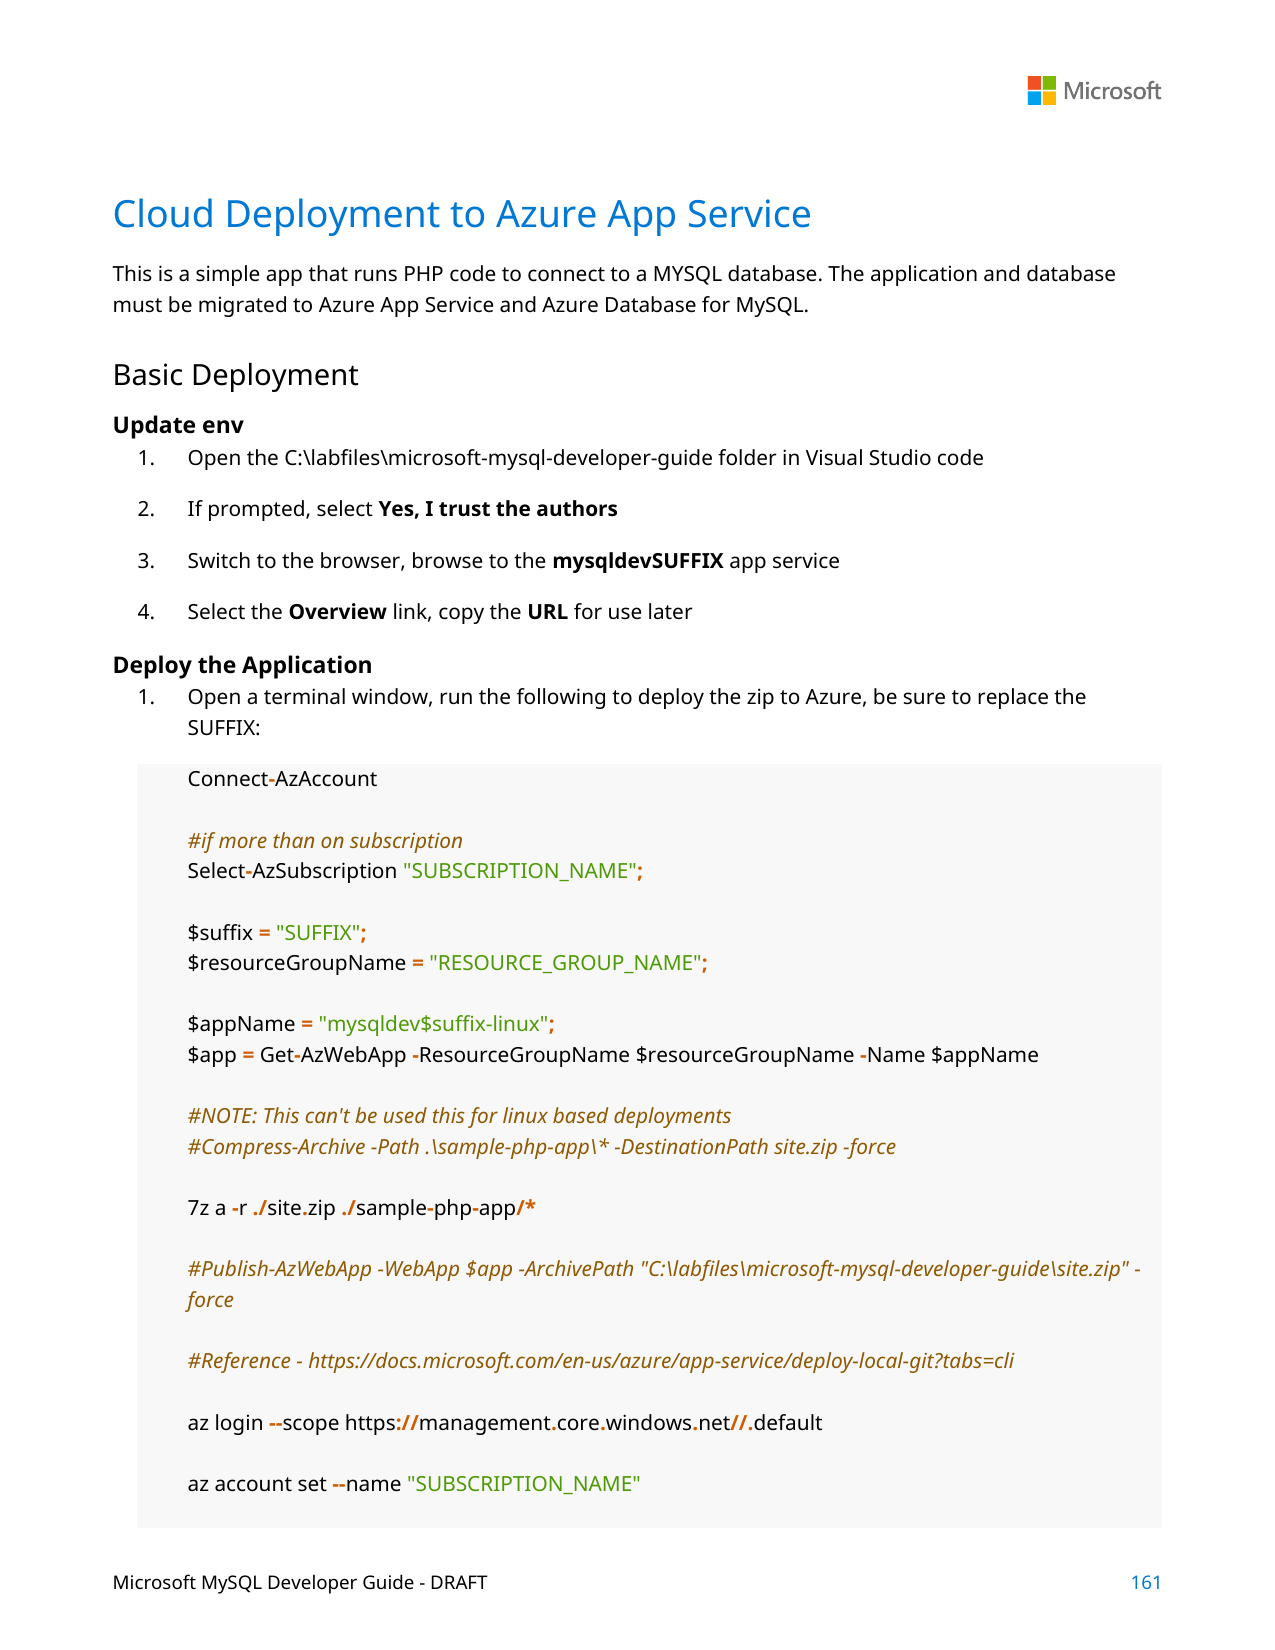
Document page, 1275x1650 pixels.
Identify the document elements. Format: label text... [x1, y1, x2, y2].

list If prompted, select Yes, I trust the authors [137, 494, 1162, 523]
list Select the Overview link, copy the URL for use later [137, 597, 1162, 626]
list Open a terminal window, run the following to deploy the zip to Azure, be sure to replace the SUFFIX: [137, 682, 1162, 742]
picture [1026, 75, 1163, 107]
list Switch to the browser, browse to the mysqldevSUFFIX app service [137, 546, 1162, 574]
subtitle Basic Deployment [112, 354, 1162, 393]
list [137, 764, 1162, 1528]
list Open the C:\labfiles\microsoft-mysql-developer-guide folder in Visual Studio code [137, 443, 1162, 471]
subtitle Update env [112, 409, 1162, 440]
text This is a simple app that runs PHP code to connect to a MYSQL database. The application and database must be migrated to Azure App Service and Azure Database for MySQL. [112, 259, 1162, 318]
subtitle Cloud Deployment to Azure App Service [112, 187, 1162, 238]
subtitle Deploy the Application [112, 649, 1162, 680]
